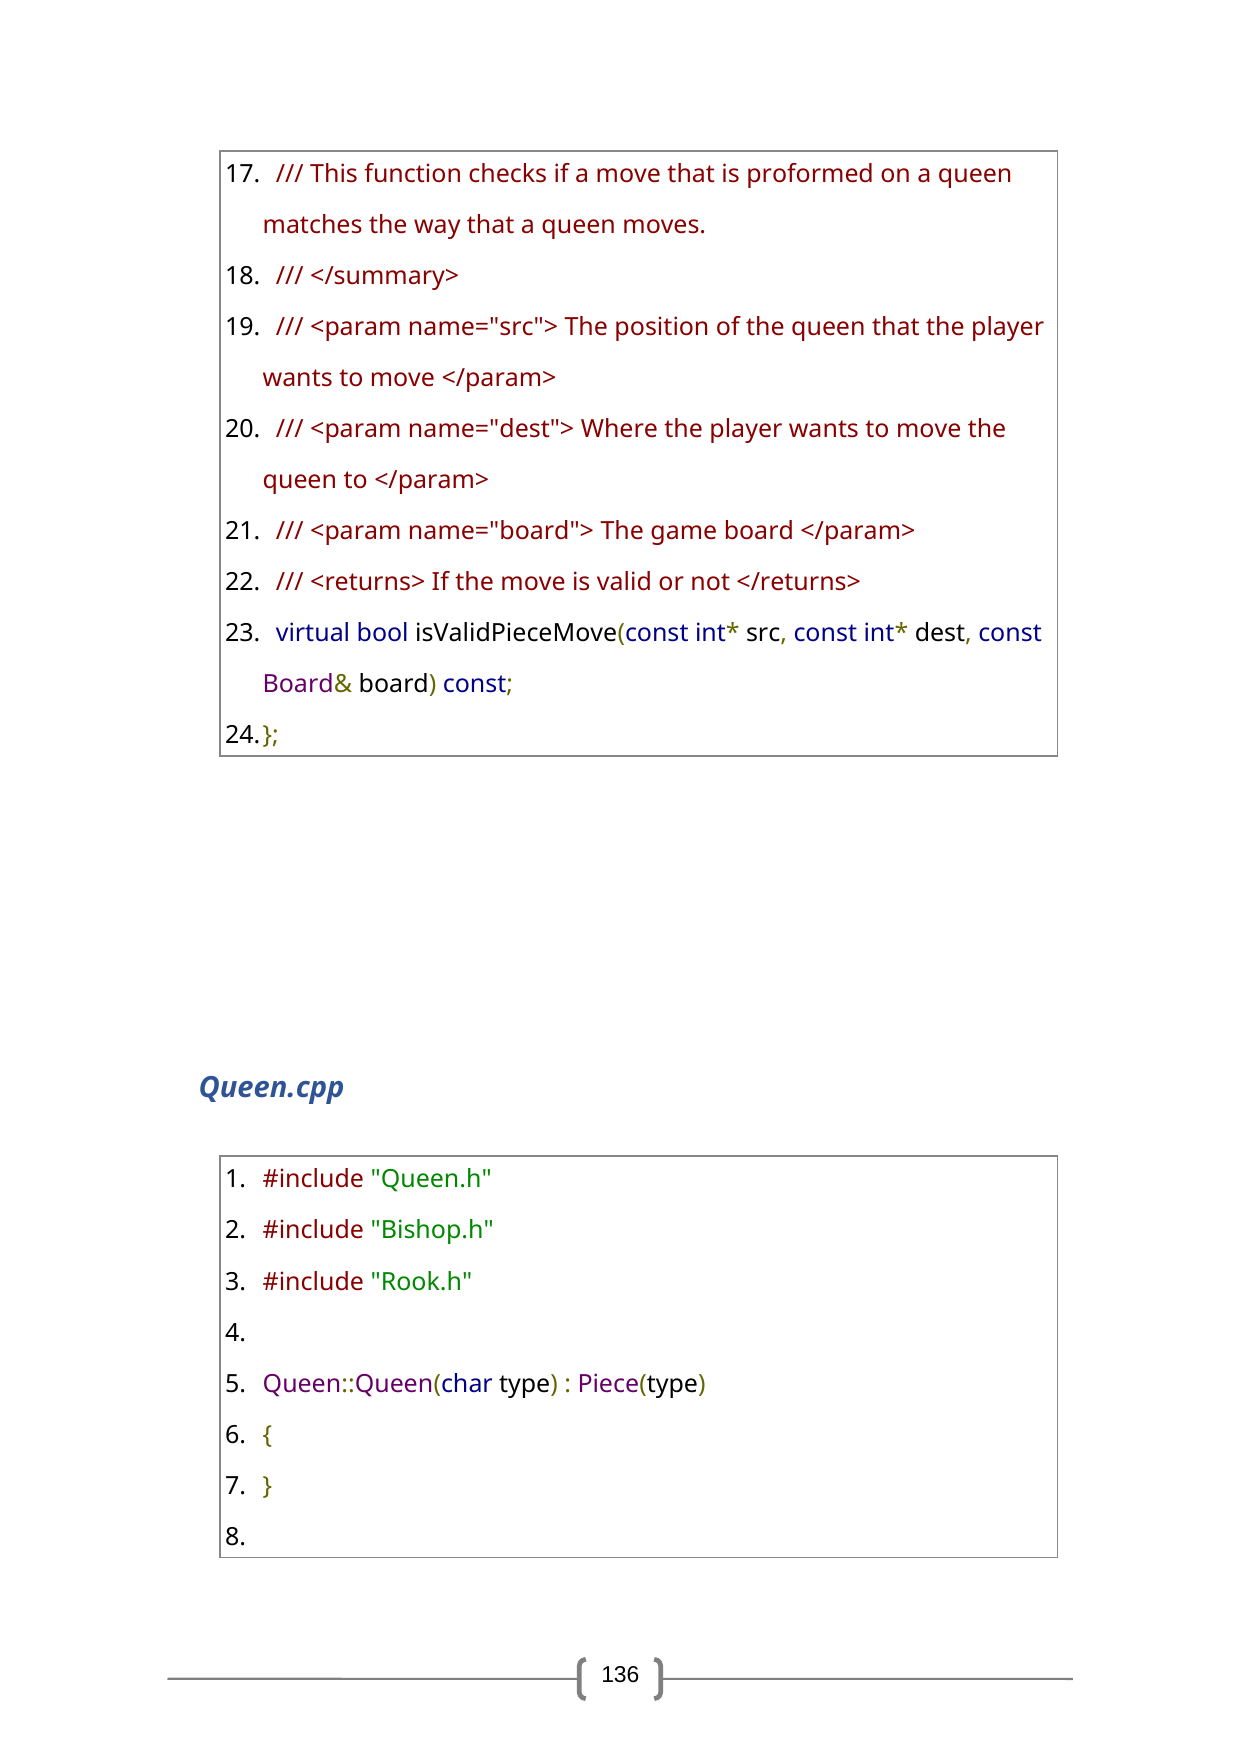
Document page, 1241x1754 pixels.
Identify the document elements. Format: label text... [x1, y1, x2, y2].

list /// <param name="dest"> Where the player wants to move the queen to </param> [221, 405, 1057, 496]
list }; [221, 711, 1057, 755]
list /// </summary> [221, 252, 1057, 292]
list #include "Queen.h" [221, 1157, 1057, 1195]
list /// <param name="board"> The game board </param> [221, 507, 1057, 547]
list /// This function checks if a move that is proformed on a queen matches the way that a queen moves. [221, 152, 1057, 241]
list #include "Rook.h" [221, 1257, 1057, 1297]
subtitle Queen.cpp [187, 1067, 1053, 1106]
list Queen::Queen(char type) : Piece(type) [221, 1359, 1057, 1399]
list #include "Bishop.h" [221, 1206, 1057, 1246]
list } [221, 1462, 1057, 1501]
list { [221, 1411, 1057, 1450]
list /// <returns> If the move is valid or not </returns> [221, 558, 1057, 598]
list virtual bool isValidPieceMove(const int* src, const int* dest, const Board& board) const; [221, 609, 1057, 700]
list /// <param name="src"> The position of the queen that the player wants to move </param> [221, 303, 1057, 394]
